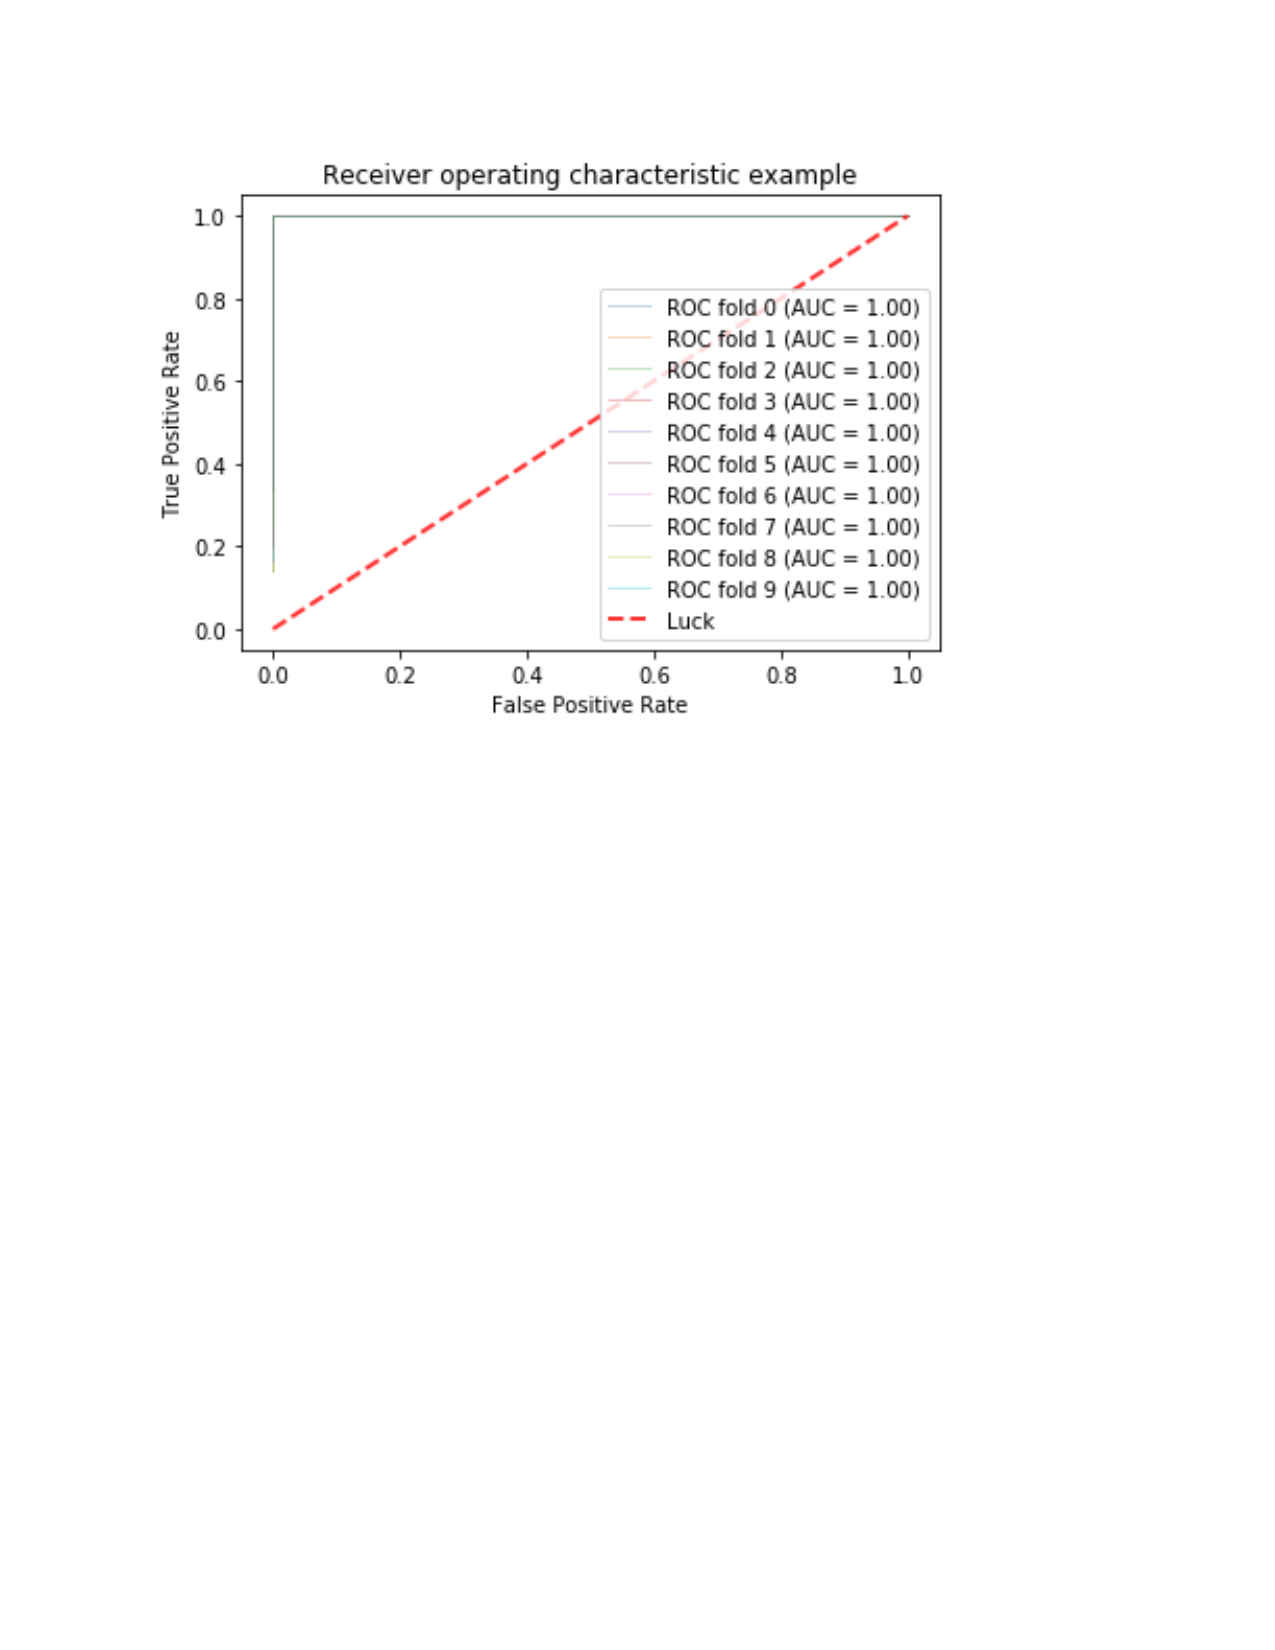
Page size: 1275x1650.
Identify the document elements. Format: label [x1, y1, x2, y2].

picture [150, 150, 961, 730]
